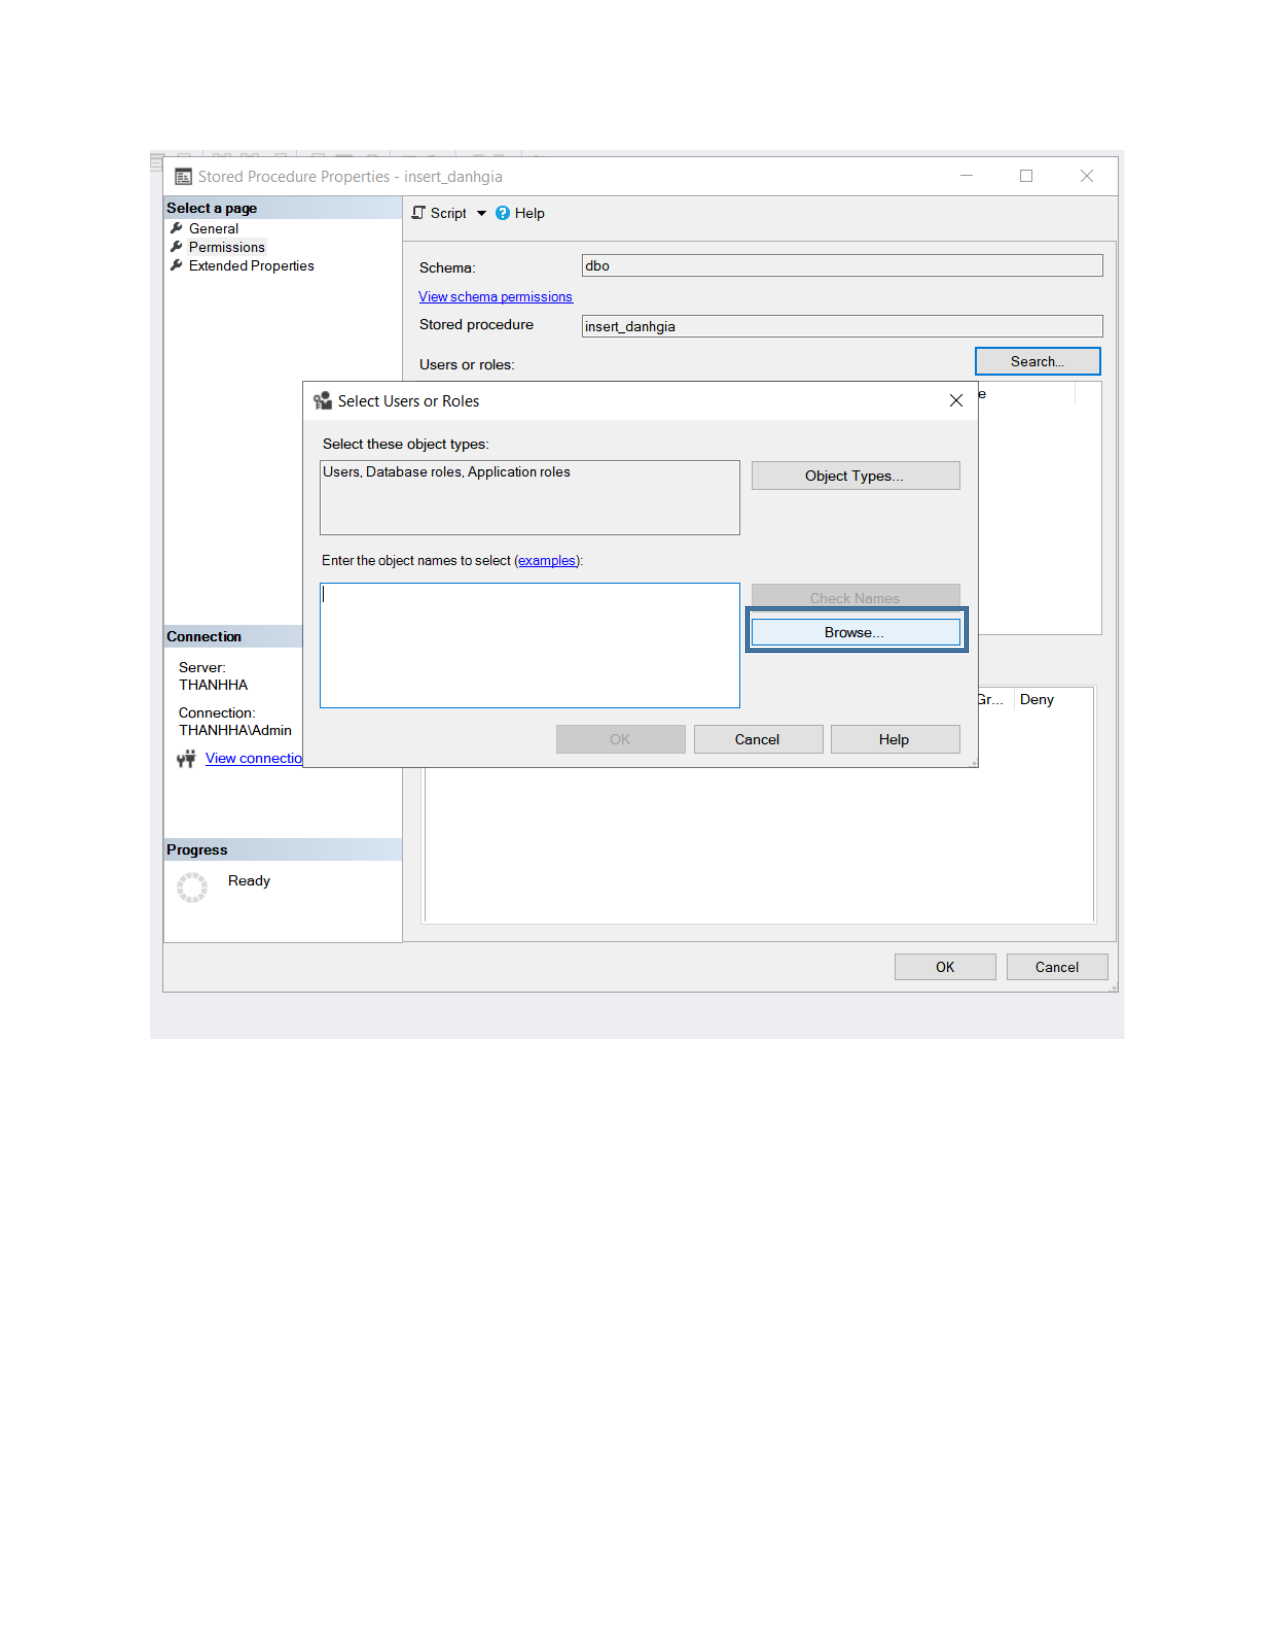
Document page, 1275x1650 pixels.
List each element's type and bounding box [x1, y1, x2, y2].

picture [150, 150, 1125, 1039]
